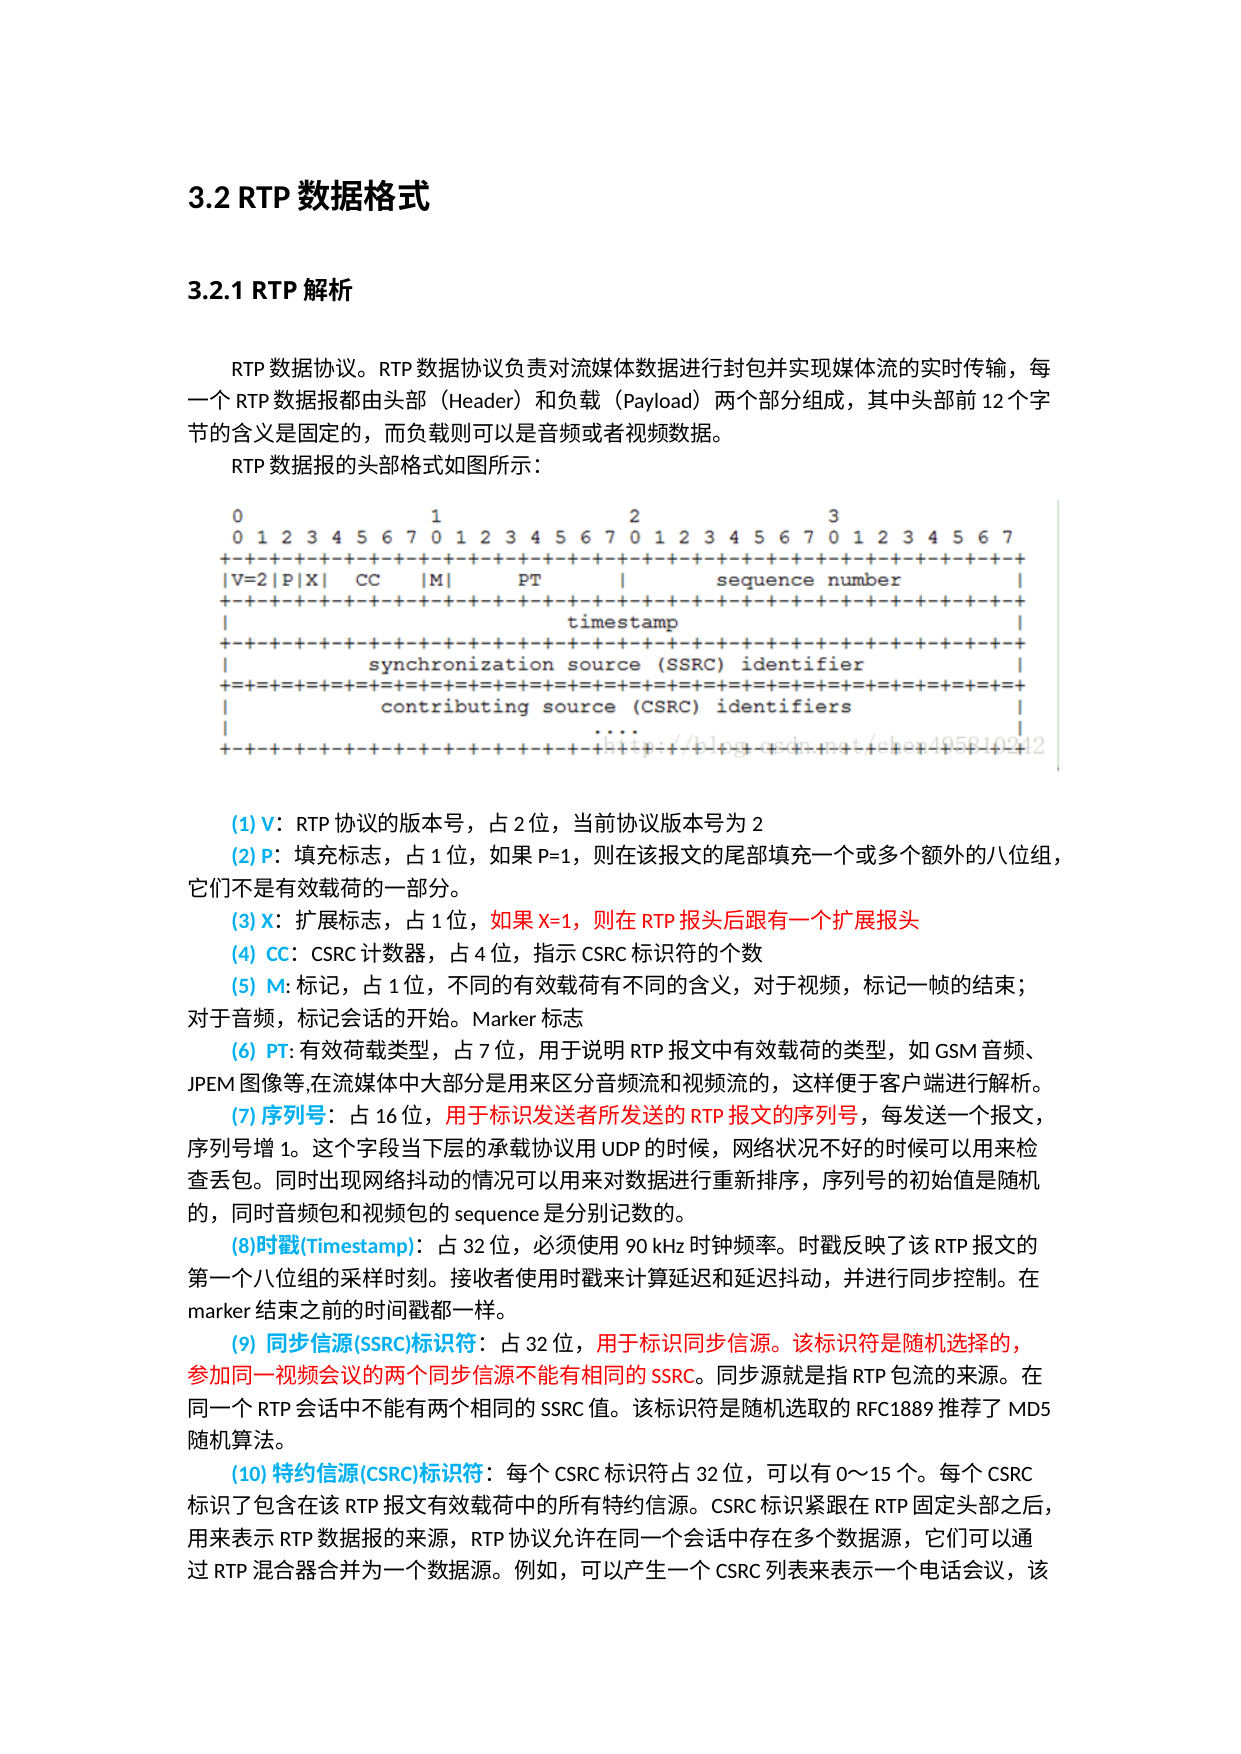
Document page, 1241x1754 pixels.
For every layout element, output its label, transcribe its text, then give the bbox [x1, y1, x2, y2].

list (5) M: 标记，占1位，不同的有效载荷有不同的含义，对于视频，标记一帧的结束；对于音频，标记会话的开始。Marker标志 [187, 968, 1053, 1033]
list (3) X：扩展标志，占1位，如果X=1，则在RTP报头后跟有一个扩展报头 [187, 903, 1053, 935]
list (4) CC：CSRC计数器，占4位，指示CSRC 标识符的个数 [187, 935, 1053, 968]
list (9) 同步信源(SSRC)标识符：占32位，用于标识同步信源。该标识符是随机选择的，参加同一视频会议的两个同步信源不能有相同的SSRC。同步源就是指RTP包流的来源。在同一个RTP会话中不能有两个相同的SSRC值。该标识符是随机选取的 RFC1889推荐了MD5随机算法。 [187, 1325, 1053, 1455]
list (8)时戳(Timestamp)：占32位，必须使用90 kHz 时钟频率。时戳反映了该RTP报文的第一个八位组的采样时刻。接收者使用时戳来计算延迟和延迟抖动，并进行同步控制。在marker结束之前的时间戳都一样。 [187, 1228, 1053, 1325]
picture [193, 500, 1059, 772]
subtitle 3.2 RTP数据格式 [187, 162, 1053, 227]
subtitle 3.2.1 RTP解析 [187, 256, 1053, 321]
list (6) PT: 有效荷载类型，占7位，用于说明RTP报文中有效载荷的类型，如GSM音频、JPEM图像等,在流媒体中大部分是用来区分音频流和视频流的，这样便于客户端进行解析。 [187, 1033, 1053, 1098]
list (7) 序列号：占16位，用于标识发送者所发送的RTP报文的序列号，每发送一个报文，序列号增1。这个字段当下层的承载协议用UDP的时候，网络状况不好的时候可以用来检查丢包。同时出现网络抖动的情况可以用来对数据进行重新排序，序列号的初始值是随机的，同时音频包和视频包的sequence是分别记数的。 [187, 1098, 1053, 1228]
list RTP数据报的头部格式如图所示： [187, 448, 1053, 480]
list RTP数据协议。RTP数据协议负责对流媒体数据进行封包并实现媒体流的实时传输，每一个RTP数据报都由头部（Header）和负载（Payload）两个部分组成，其中头部前12个字节的含义是固定的，而负载则可以是音频或者视频数据。 [187, 350, 1053, 448]
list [187, 1455, 1053, 1585]
list (2) P：填充标志，占1位，如果P=1，则在该报文的尾部填充一个或多个额外的八位组，它们不是有效载荷的一部分。 [187, 838, 1053, 903]
list (1) V：RTP协议的版本号，占2位，当前协议版本号为2 [187, 805, 1053, 838]
